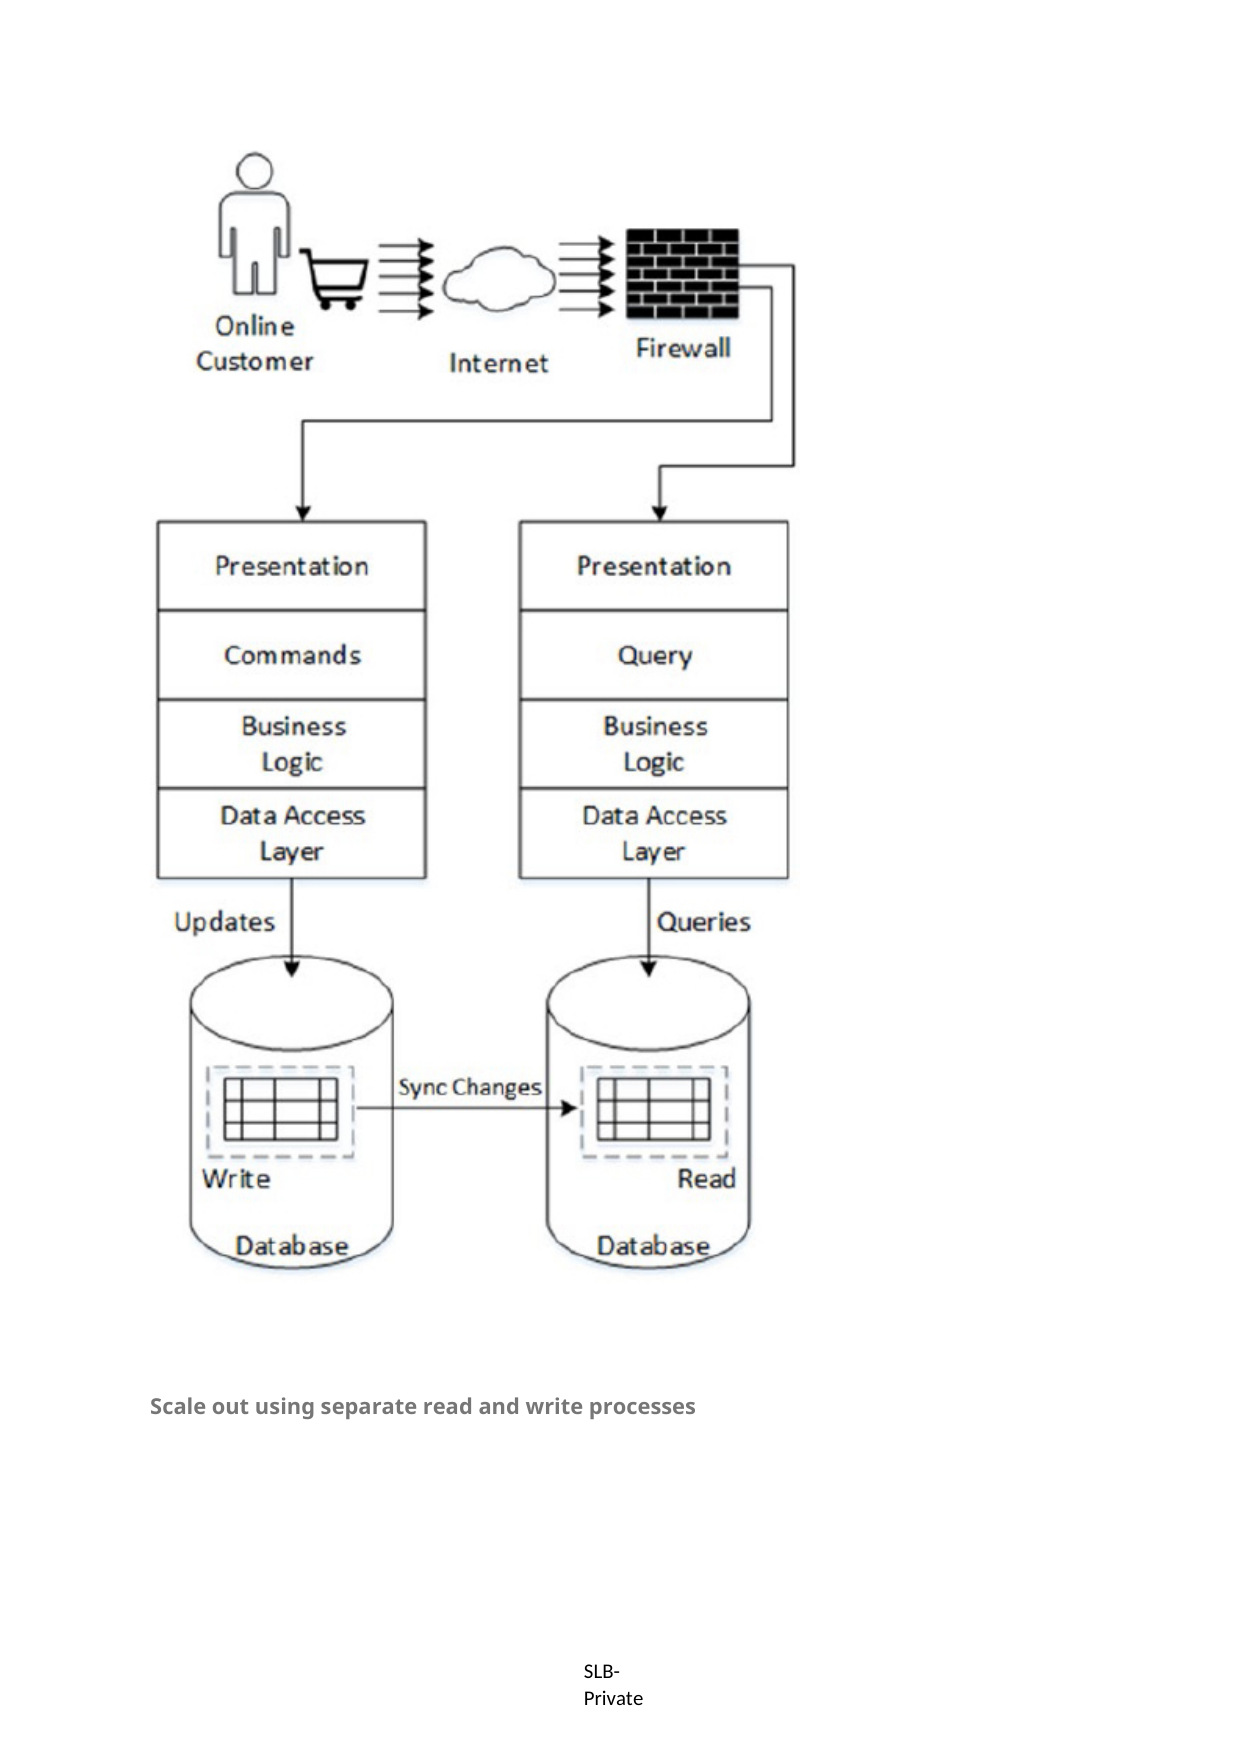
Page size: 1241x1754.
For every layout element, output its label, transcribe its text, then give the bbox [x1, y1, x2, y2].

picture [150, 150, 800, 1283]
text Scale out using separate read and write processes [150, 1381, 1090, 1421]
